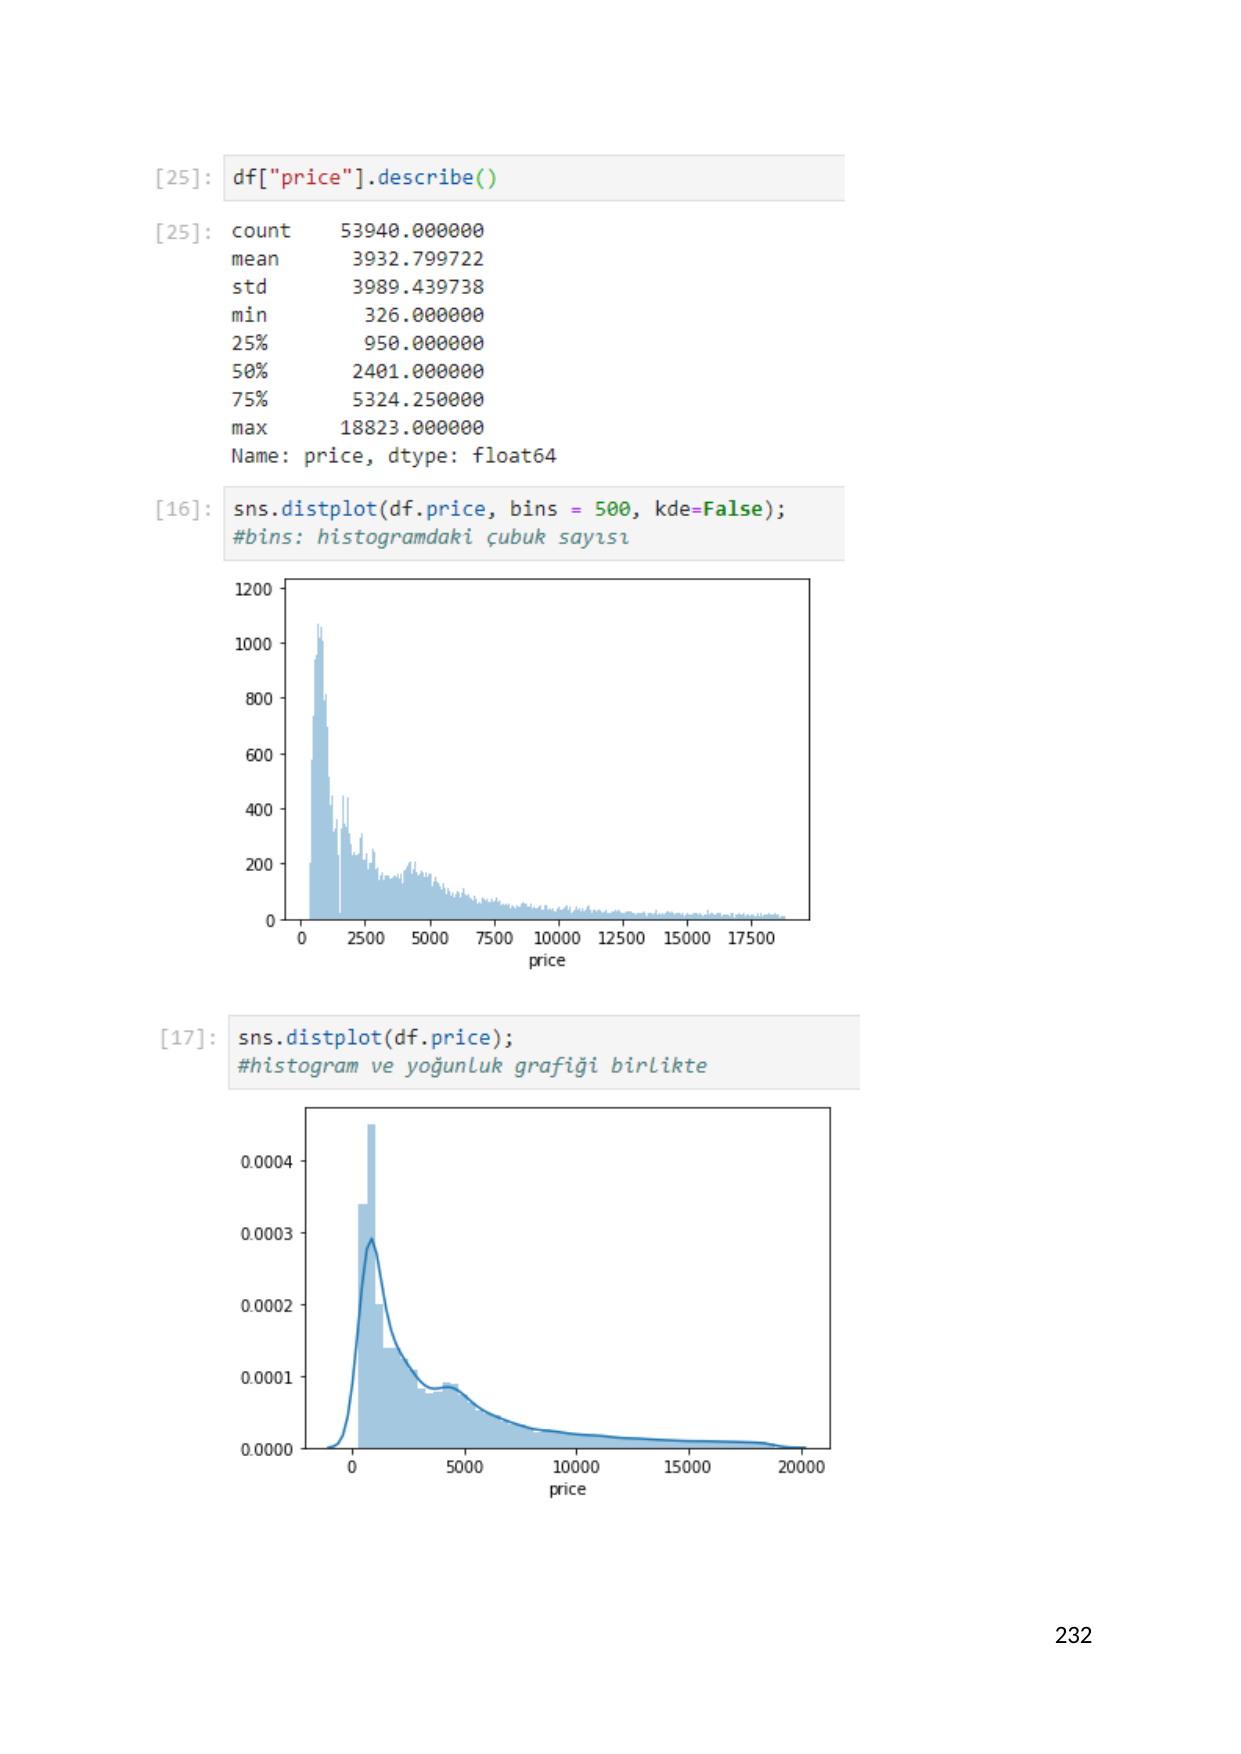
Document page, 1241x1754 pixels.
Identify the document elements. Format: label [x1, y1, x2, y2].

picture [147, 147, 845, 982]
picture [147, 1001, 861, 1517]
